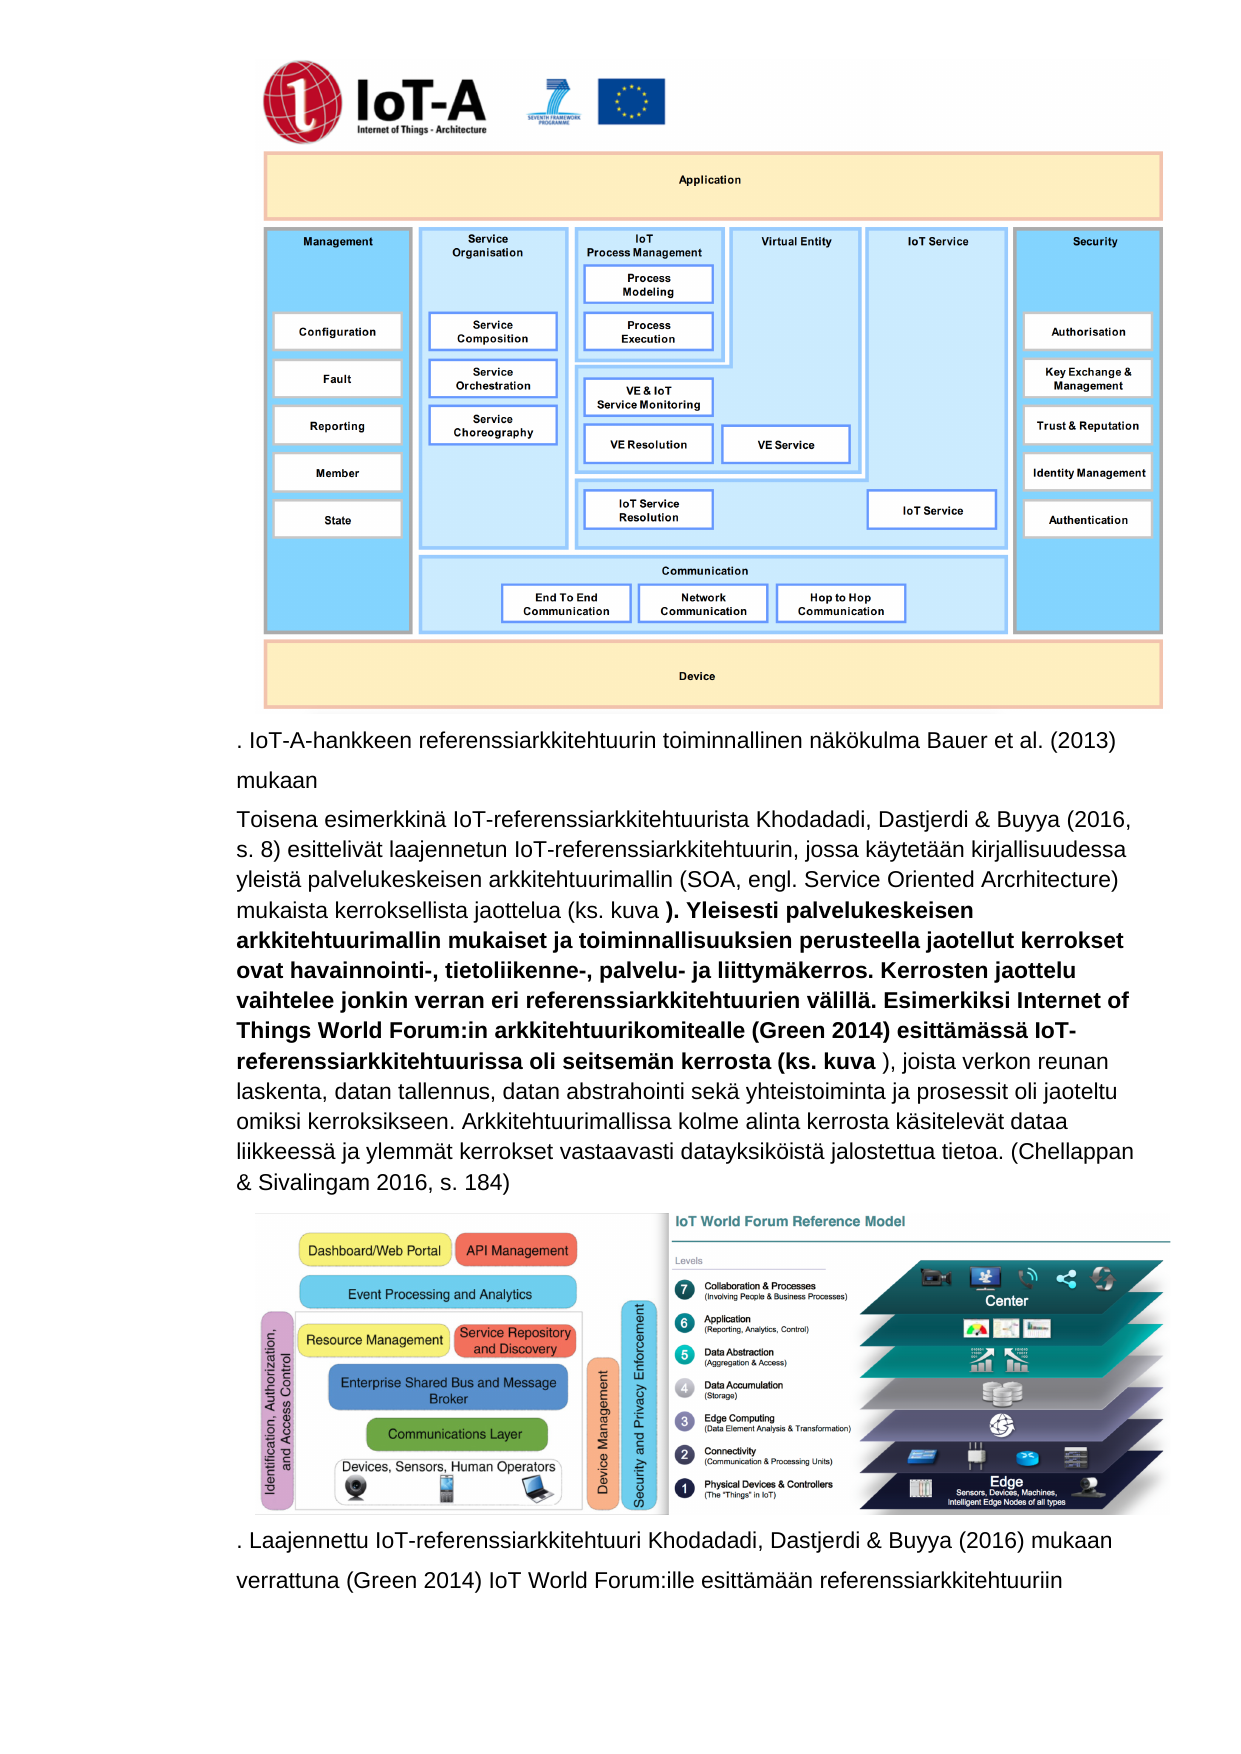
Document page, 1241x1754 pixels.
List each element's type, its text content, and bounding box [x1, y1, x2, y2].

picture [255, 59, 1171, 714]
text Toisena esimerkkinä IoT-referenssiarkkitehtuurista Khodadadi, Dastjerdi & Buyya (2016, s. 8) esittelivät laajennetun IoT-referenssiarkkitehtuurin, jossa käytetään kirjallisuudessa yleistä palvelukeskeisen arkkitehtuurimallin (SOA, engl. Service Oriented Arcrhitecture) mukaista kerroksellista jaottelua (ks. kuva ). Yleisesti palvelukeskeisen arkkitehtuurimallin mukaiset ja toiminnallisuuksien perusteella jaotellut kerrokset ovat havainnointi-, tietoliikenne-, palvelu- ja liittymäkerros. Kerrosten jaottelu vaihtelee jonkin verran eri referenssiarkkitehtuurien välillä. Esimerkiksi Internet of Things World Forum:in arkkitehtuurikomitealle (Green 2014) esittämässä IoT-referenssiarkkitehtuurissa oli seitsemän kerrosta (ks. kuva ), joista verkon reunan laskenta, datan tallennus, datan abstrahointi sekä yhteistoiminta ja prosessit oli jaoteltu omiksi kerroksikseen. Arkkitehtuurimallissa kolme alinta kerrosta käsitelevät dataa liikkeessä ja ylemmät kerrokset vastaavasti datayksiköistä jalostettua tietoa. (Chellappan & Sivalingam 2016, s. 184) [236, 806, 1152, 1195]
picture [255, 1213, 1171, 1515]
